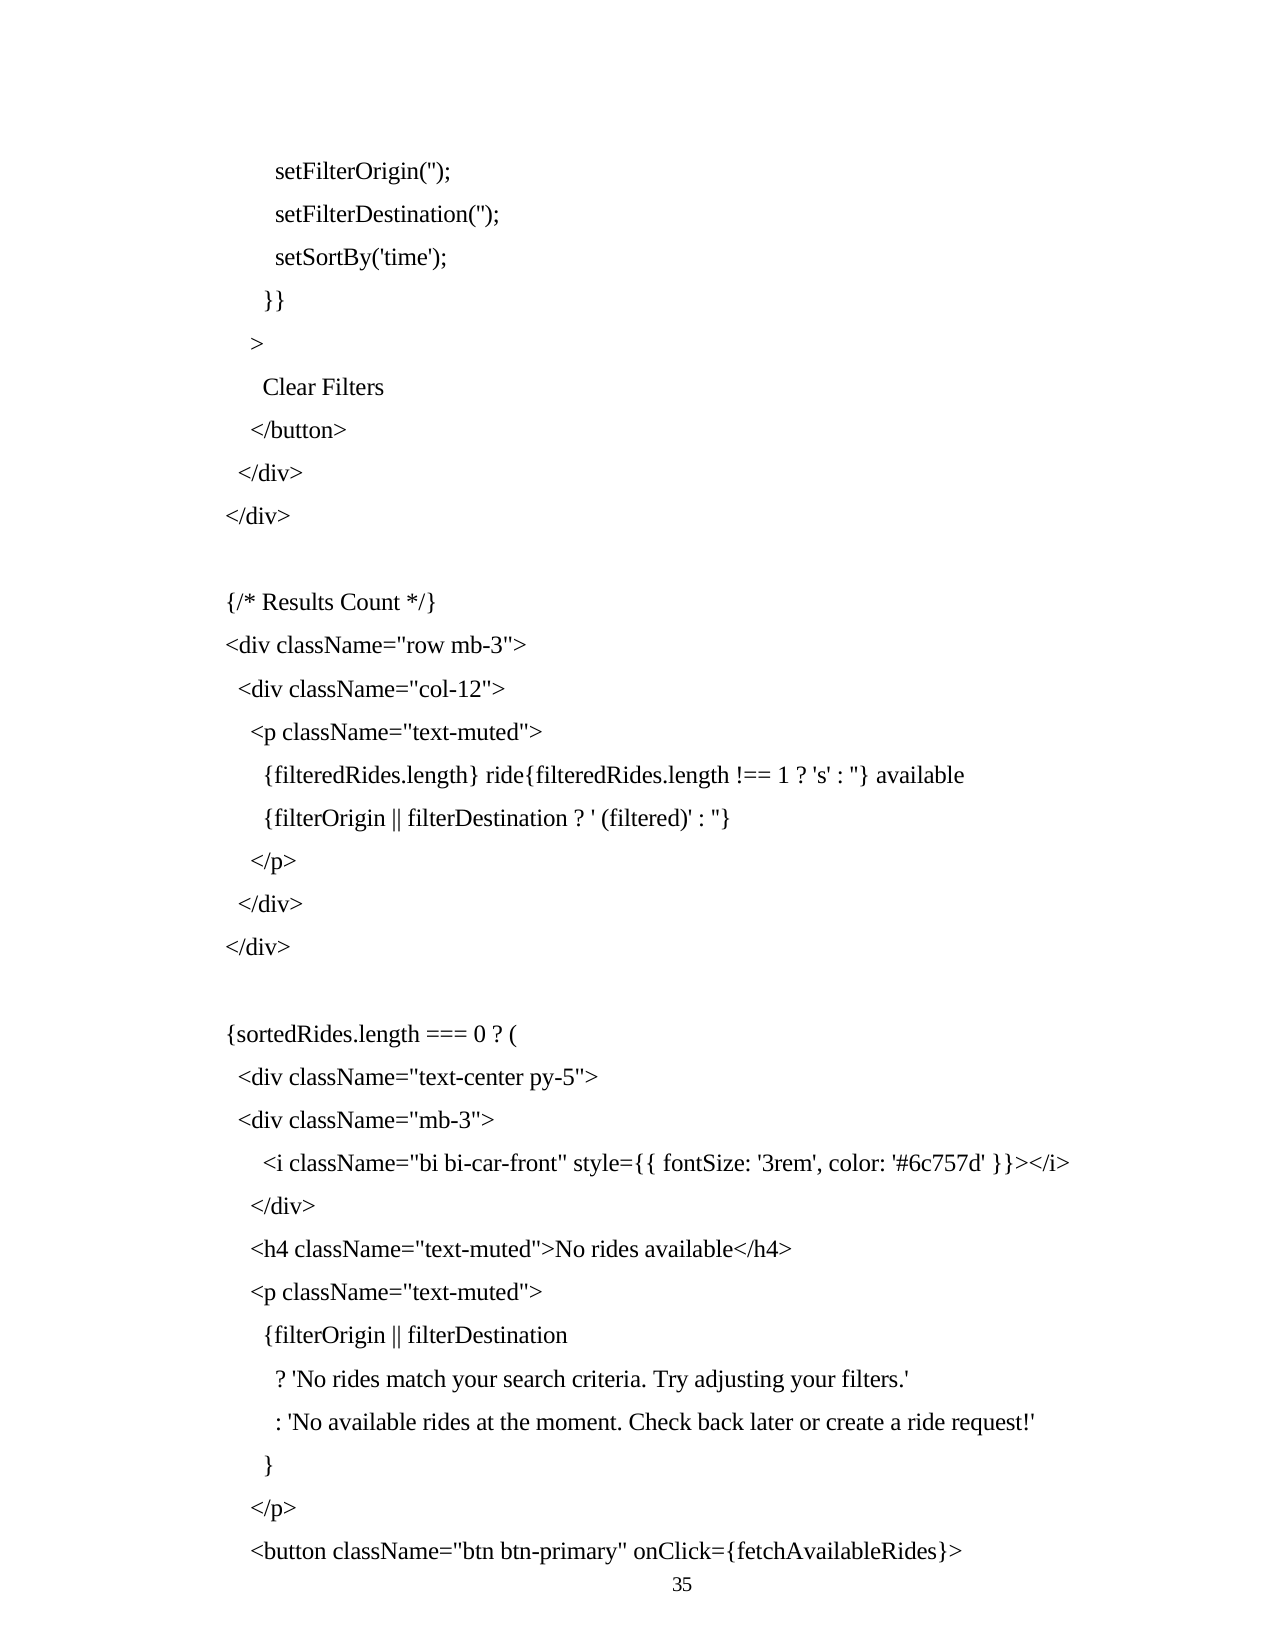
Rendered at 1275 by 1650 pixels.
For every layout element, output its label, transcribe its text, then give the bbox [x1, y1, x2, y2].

text </button> [187, 415, 1200, 444]
text <p className="text-muted"> [187, 1277, 1200, 1306]
text <div className="col-12"> [187, 674, 1200, 702]
text </div> [187, 458, 1200, 487]
text : 'No available rides at the moment. Check back later or create a ride request!' [187, 1407, 1200, 1436]
text Clear Filters [187, 372, 1200, 401]
text setFilterOrigin(''); [187, 156, 1200, 185]
text <div className="row mb-3"> [187, 631, 1200, 659]
text > [187, 329, 1200, 357]
text <h4 className="text-muted">No rides available</h4> [187, 1234, 1200, 1263]
text <i className="bi bi-car-front" style={{ fontSize: '3rem', color: '#6c757d' }}></i> [187, 1148, 1200, 1177]
text ? 'No rides match your search criteria. Try adjusting your filters.' [187, 1364, 1200, 1392]
text </div> [187, 889, 1200, 918]
text }} [187, 286, 1200, 314]
text {filteredRides.length} ride{filteredRides.length !== 1 ? 's' : ''} available [187, 760, 1200, 789]
text <p className="text-muted"> [187, 717, 1200, 746]
text setSortBy('time'); [187, 242, 1200, 271]
text </div> [187, 1191, 1200, 1220]
text </p> [187, 846, 1200, 875]
text </p> [187, 1493, 1200, 1522]
text } [187, 1450, 1200, 1479]
text {sortedRides.length === 0 ? ( [187, 1019, 1200, 1047]
text {/* Results Count */} [187, 587, 1200, 616]
text {filterOrigin || filterDestination [187, 1321, 1200, 1349]
text <button className="btn btn-primary" onClick={fetchAvailableRides}> [187, 1536, 1200, 1565]
text </div> [187, 501, 1200, 530]
text <div className="mb-3"> [187, 1105, 1200, 1134]
text <div className="text-center py-5"> [187, 1062, 1200, 1091]
text setFilterDestination(''); [187, 199, 1200, 228]
text {filterOrigin || filterDestination ? ' (filtered)' : ''} [187, 803, 1200, 832]
text </div> [187, 932, 1200, 961]
